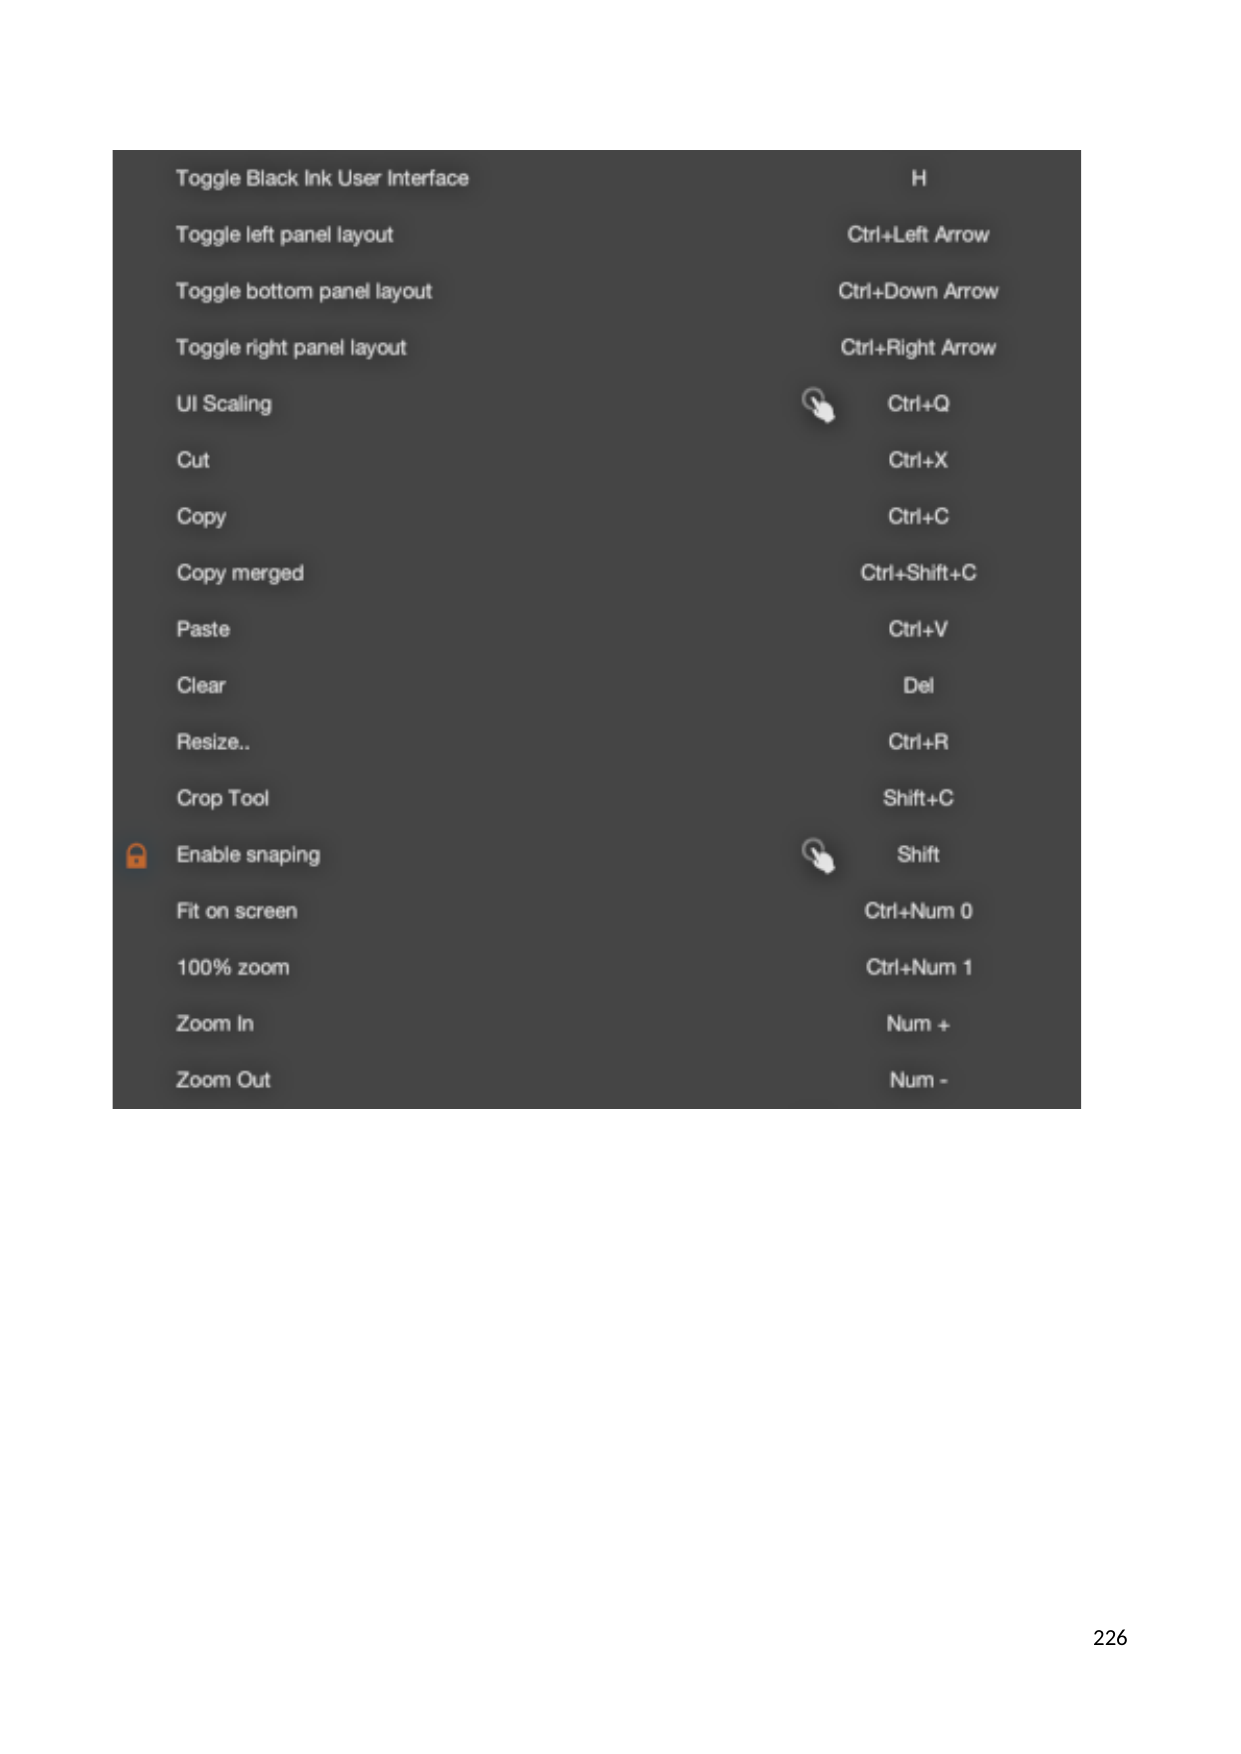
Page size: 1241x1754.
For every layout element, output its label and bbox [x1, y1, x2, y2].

picture [112, 150, 1082, 1109]
